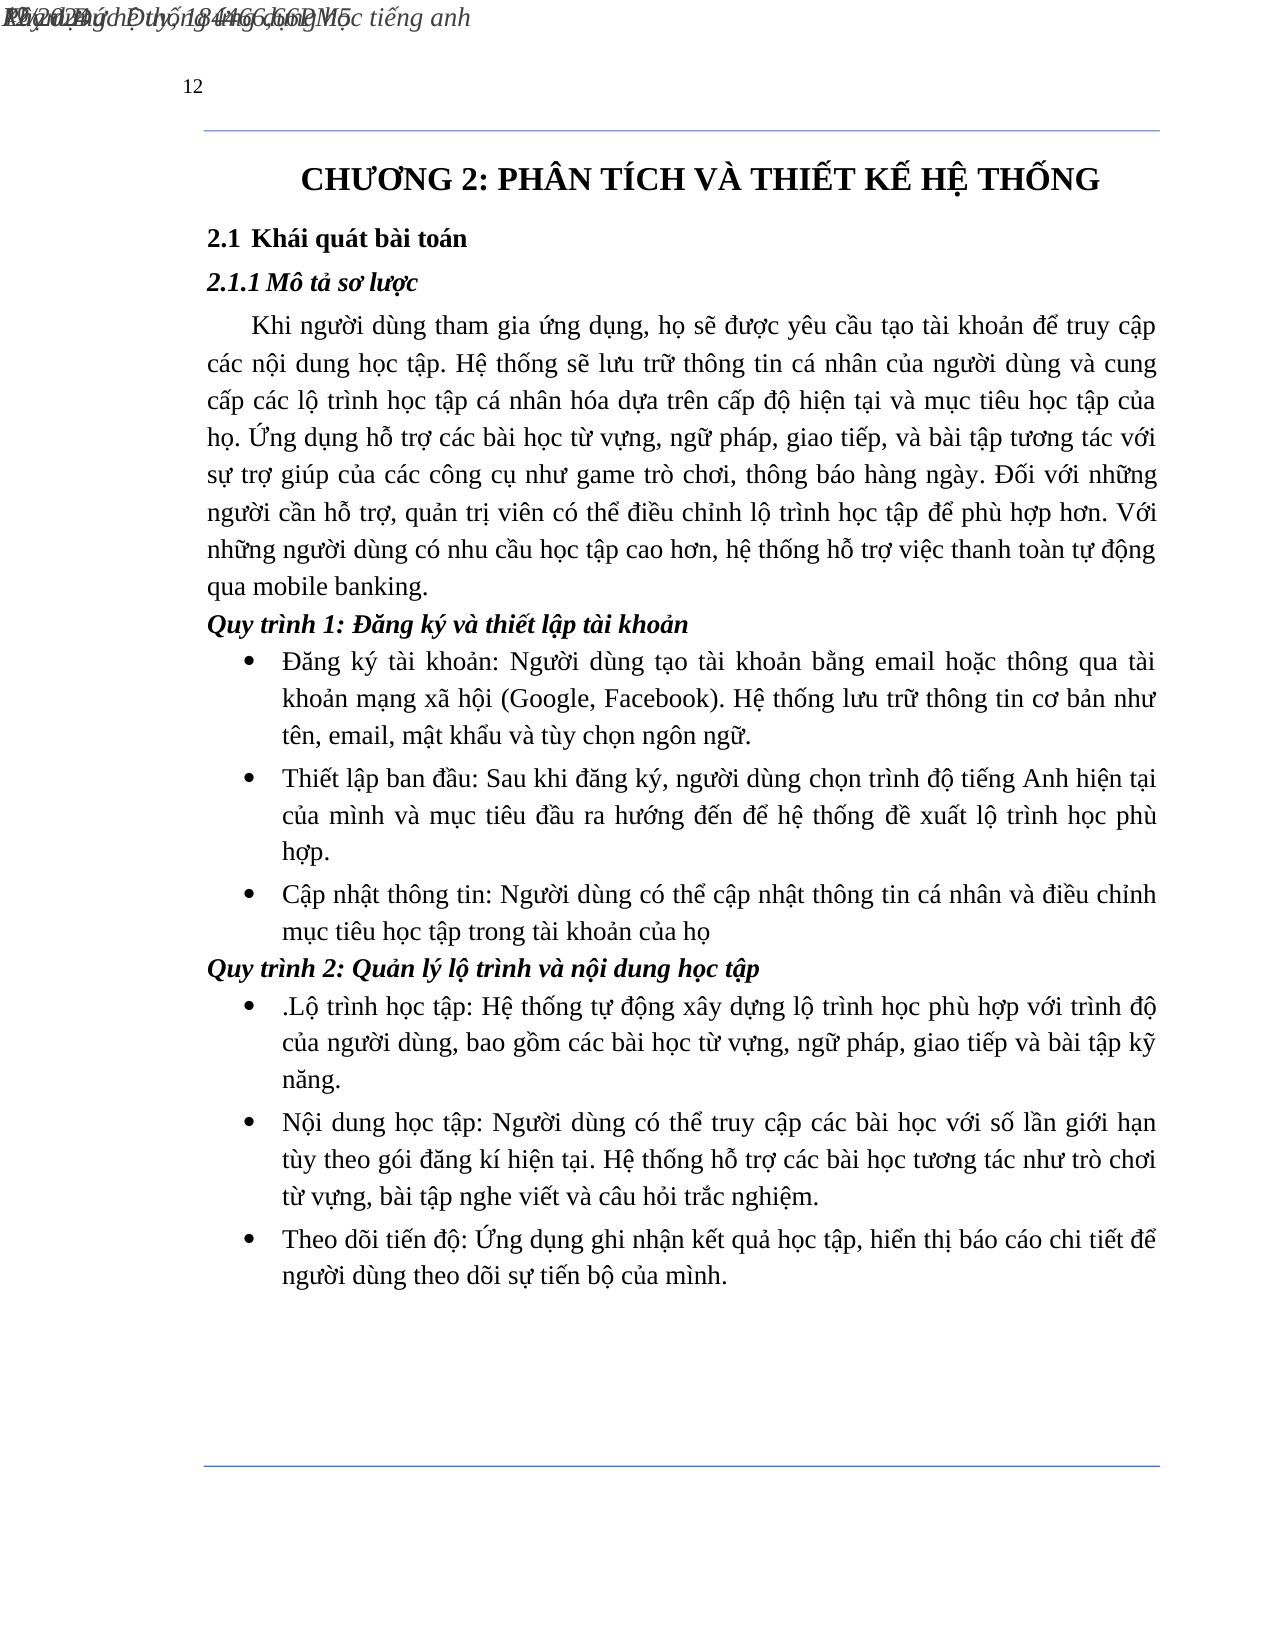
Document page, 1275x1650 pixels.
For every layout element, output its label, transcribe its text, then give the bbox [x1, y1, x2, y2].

list Đăng ký tài khoản: Người dùng tạo tài khoản bằng email hoặc thông qua tài khoản mạng xã hội (Google, Facebook). Hệ thống lưu trữ thông tin cơ bản như tên, email, mật khẩu và tùy chọn ngôn ngữ. [244, 645, 1157, 750]
list .Lộ trình học tập: Hệ thống tự động xây dựng lộ trình học phù hợp với trình độ của người dùng, bao gồm các bài học từ vựng, ngữ pháp, giao tiếp và bài tập kỹ năng. [244, 989, 1157, 1094]
subtitle Quy trình 1: Đăng ký và thiết lập tài khoản [207, 608, 1189, 639]
subtitle Quy trình 2: Quản lý lộ trình và nội dung học tập [207, 952, 1189, 983]
list Nội dung học tập: Người dùng có thể truy cập các bài học với số lần giới hạn tùy theo gói đăng kí hiện tại. Hệ thống hỗ trợ các bài học tương tác như trò chơi từ vựng, bài tập nghe viết và câu hỏi trắc nghiệm. [244, 1106, 1157, 1211]
subtitle CHƯƠNG 2: PHÂN TÍCH VÀ THIẾT KẾ HỆ THỐNG [211, 160, 1189, 198]
list Theo dõi tiến độ: Ứng dụng ghi nhận kết quả học tập, hiển thị báo cáo chi tiết để người dùng theo dõi sự tiến bộ của mình. [244, 1223, 1157, 1291]
subtitle Mô tả sơ lược [207, 266, 1189, 297]
text Khi người dùng tham gia ứng dụng, họ sẽ được yêu cầu tạo tài khoản để truy cập các nội dung học tập. Hệ thống sẽ lưu trữ thông tin cá nhân của người dùng và cung cấp các lộ trình học tập cá nhân hóa dựa trên cấp độ hiện tại và mục tiêu học tập của họ. Ứng dụng hỗ trợ các bài học từ vựng, ngữ pháp, giao tiếp, và bài tập tương tác với sự trợ giúp của các công cụ như game trò chơi, thông báo hàng ngày. Đối với những người cần hỗ trợ, quản trị viên có thể điều chỉnh lộ trình học tập để phù hợp hơn. Với những người dùng có nhu cầu học tập cao hơn, hệ thống hỗ trợ việc thanh toàn tự động qua mobile banking. [207, 309, 1157, 602]
list Cập nhật thông tin: Người dùng có thể cập nhật thông tin cá nhân và điều chỉnh mục tiêu học tập trong tài khoản của họ [244, 878, 1157, 946]
subtitle Khái quát bài toán [207, 222, 1189, 253]
list Thiết lập ban đầu: Sau khi đăng ký, người dùng chọn trình độ tiếng Anh hiện tại của mình và mục tiêu đầu ra hướng đến để hệ thống đề xuất lộ trình học phù hợp. [244, 762, 1157, 867]
